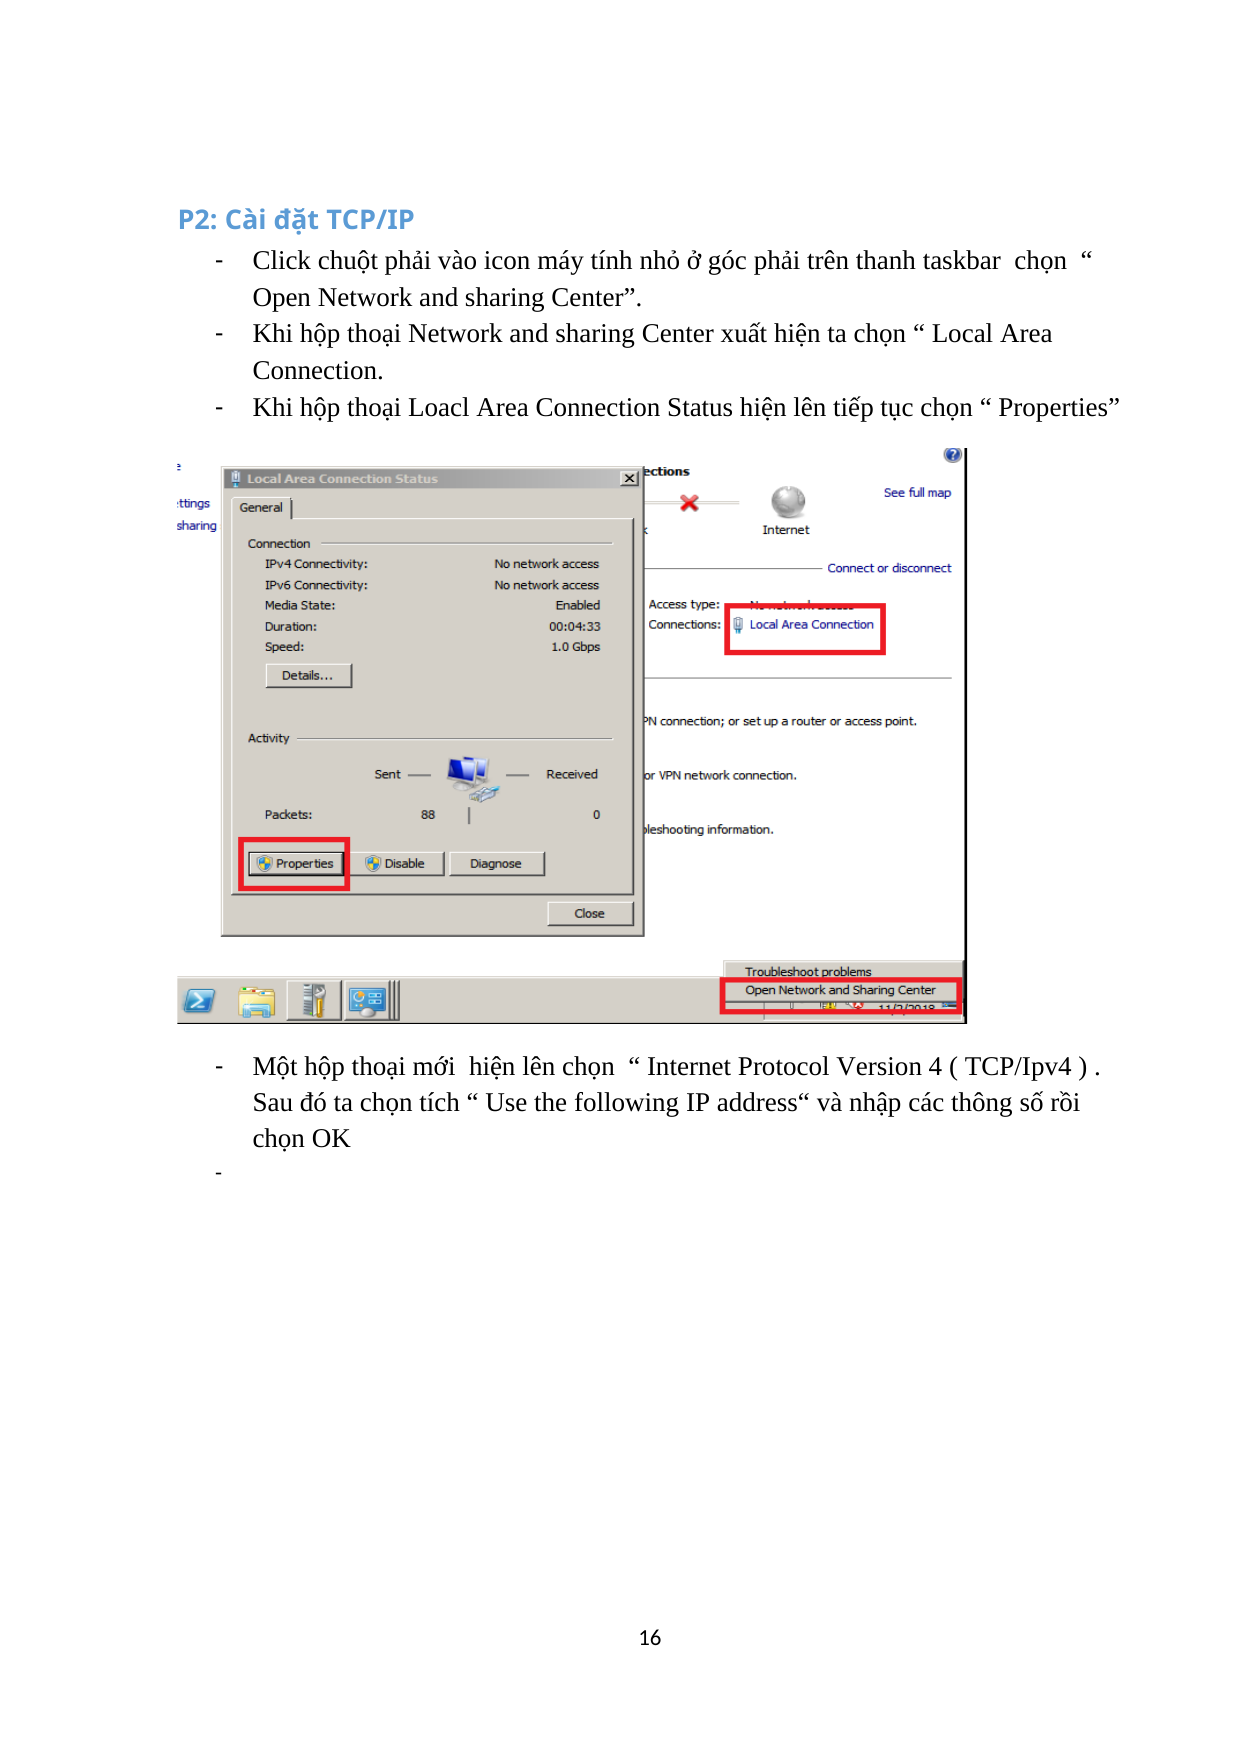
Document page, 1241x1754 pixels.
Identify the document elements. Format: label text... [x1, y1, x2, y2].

list Một hộp thoại mới hiện lên chọn “ Internet Protocol Version 4 ( TCP/Ipv4 ) . Sau đó ta chọn tích “ Use the following IP address“ và nhập các thông số rồi chọn OK [215, 1049, 1122, 1153]
subtitle P2: Cài đặt TCP/IP [177, 201, 1122, 238]
picture [177, 448, 968, 1024]
list Khi hộp thoại Loacl Area Connection Status hiện lên tiếp tục chọn “ Properties” [215, 390, 1122, 423]
list Khi hộp thoại Network and sharing Center xuất hiện ta chọn “ Local Area Connection. [215, 316, 1122, 385]
list Click chuột phải vào icon máy tính nhỏ ở góc phải trên thanh taskbar chọn “ Open Network and sharing Center”. [215, 243, 1122, 312]
